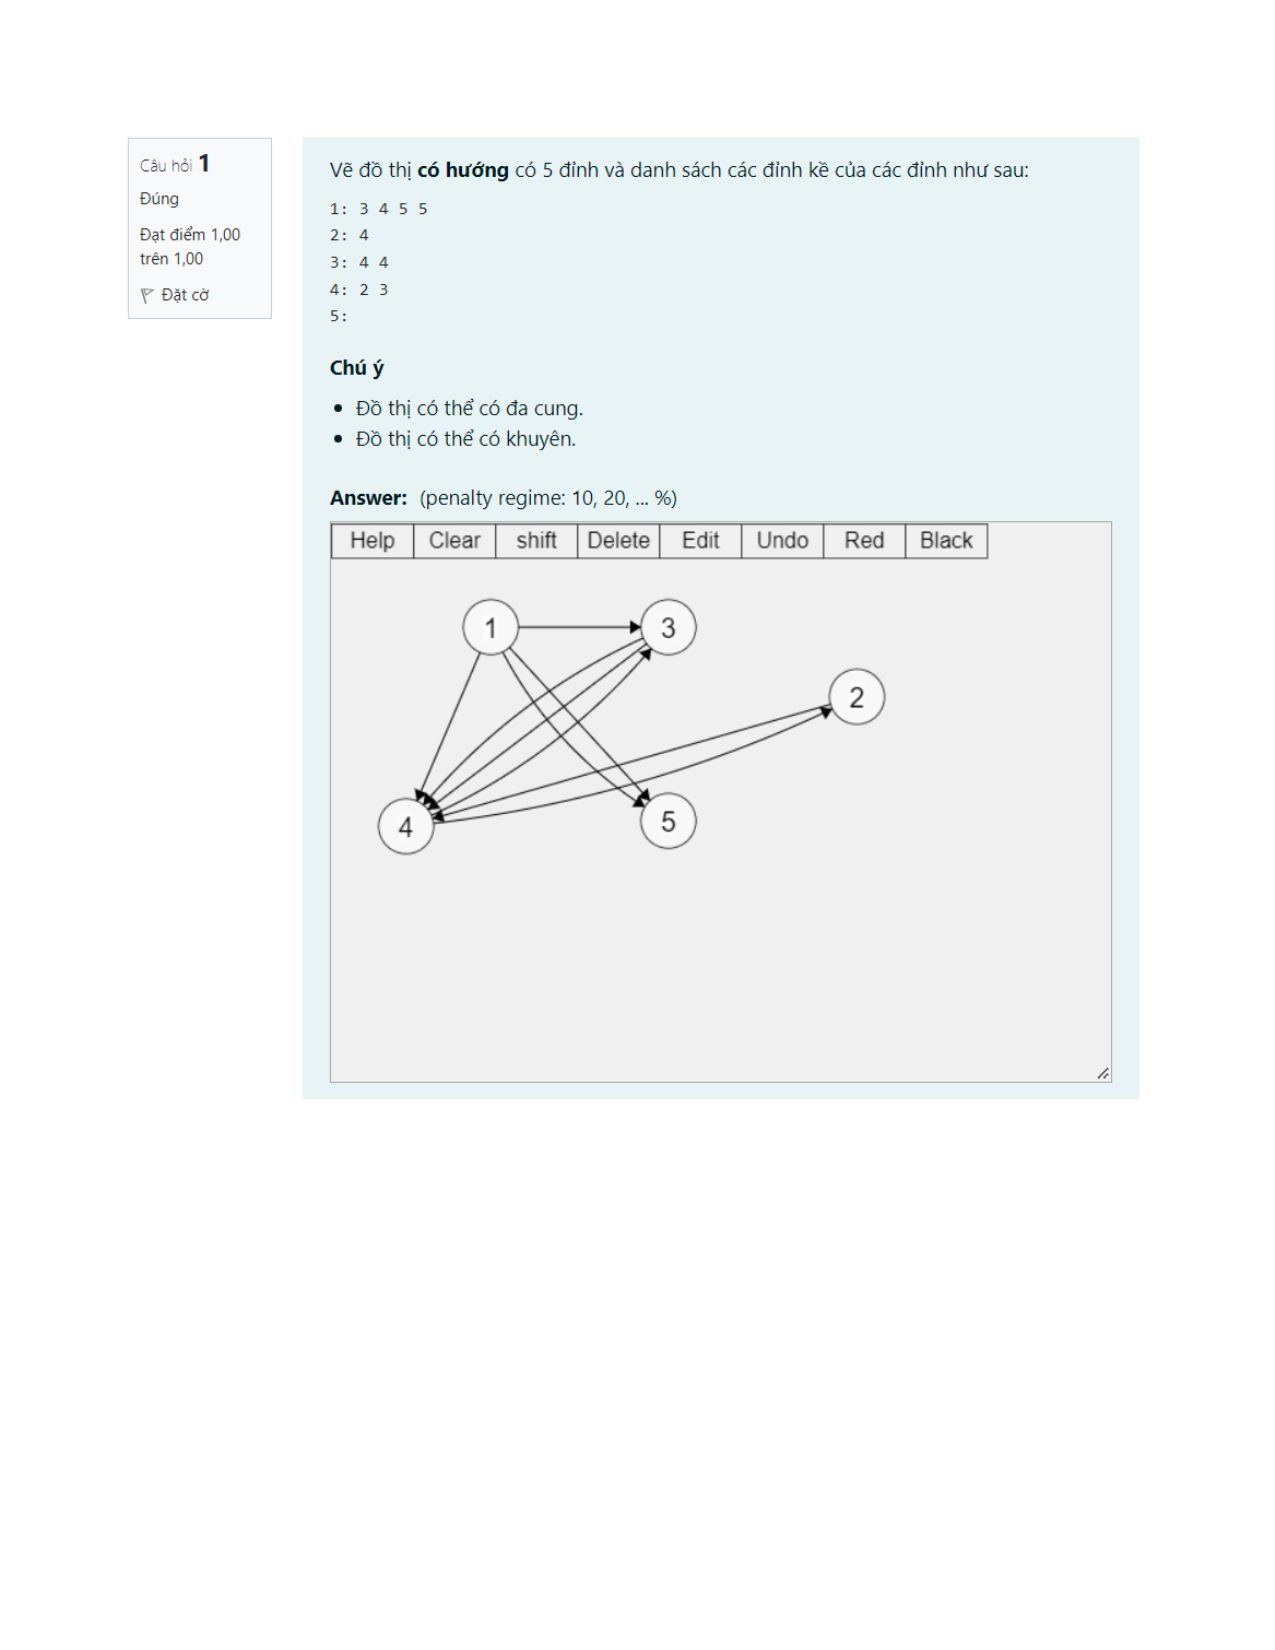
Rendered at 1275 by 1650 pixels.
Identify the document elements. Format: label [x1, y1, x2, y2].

picture [118, 118, 1157, 1119]
